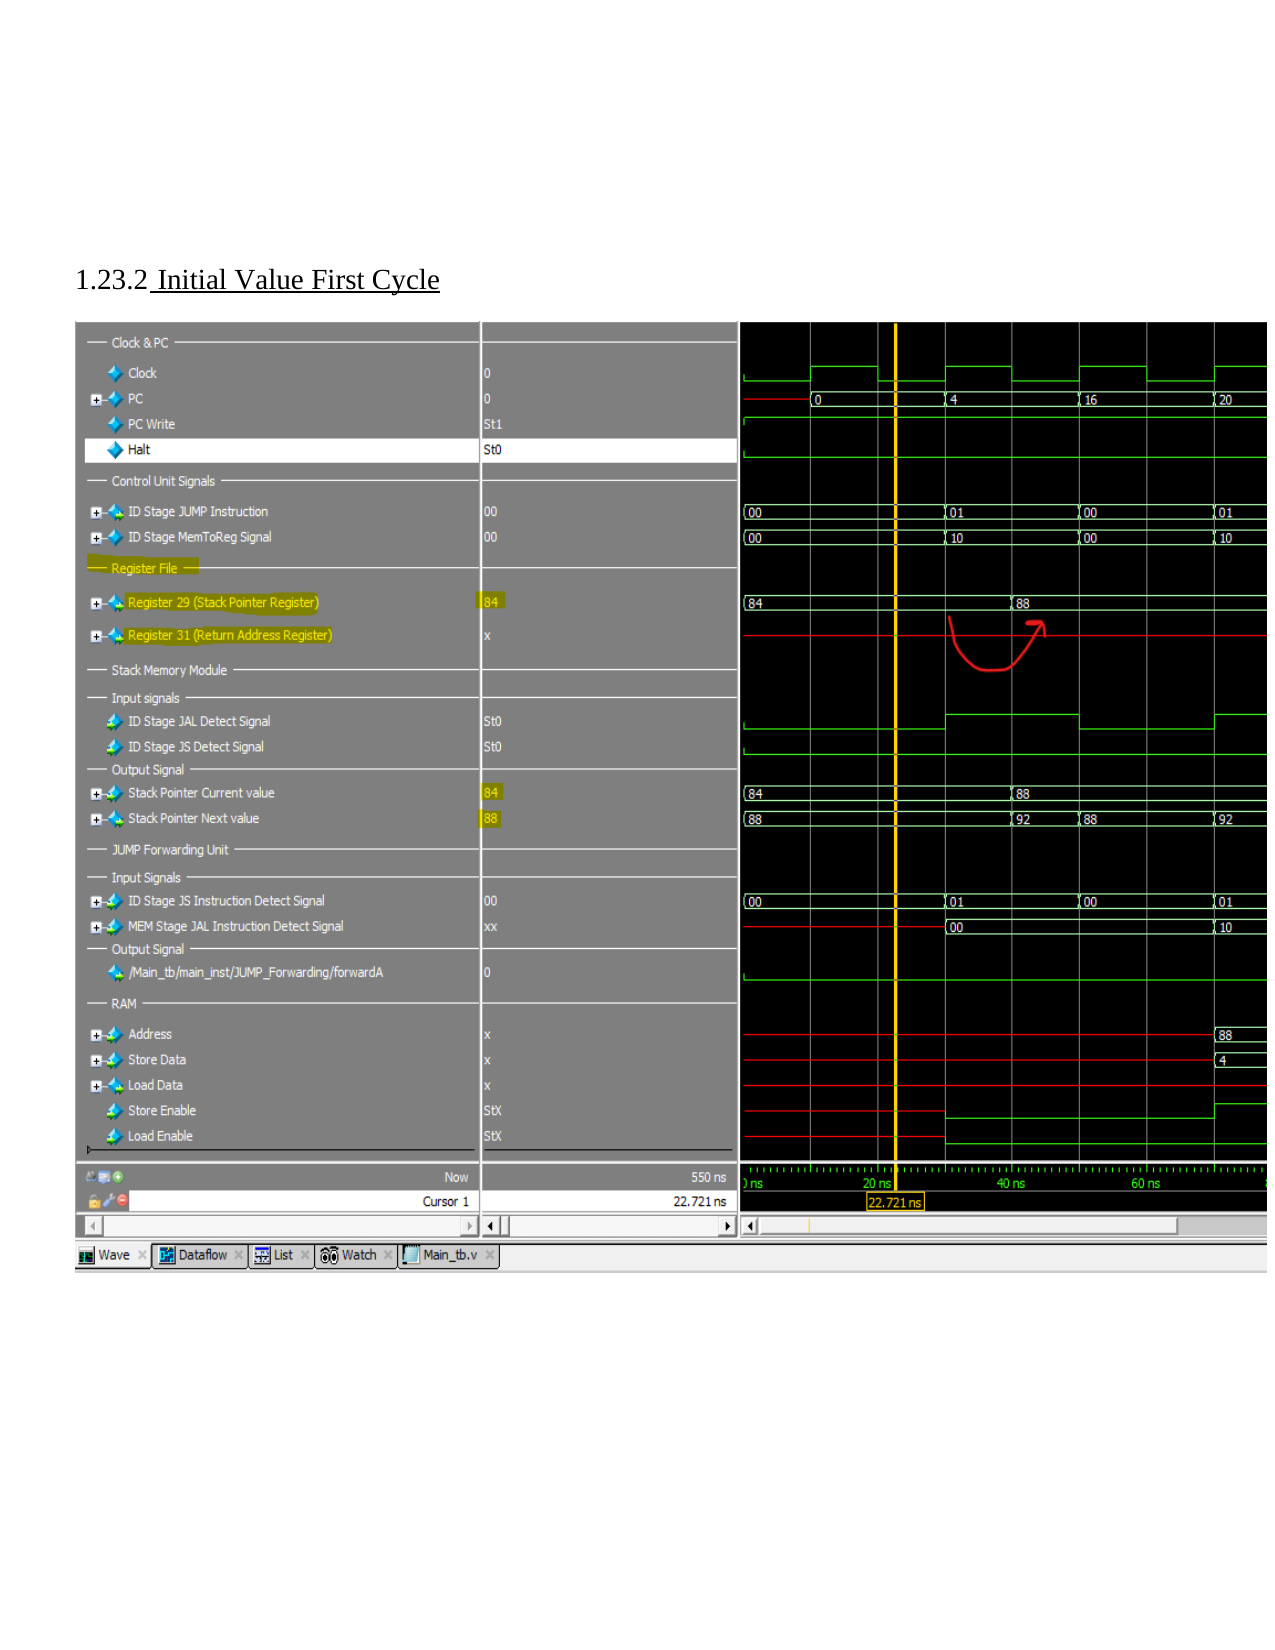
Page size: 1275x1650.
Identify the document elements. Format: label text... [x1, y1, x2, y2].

picture [75, 321, 1267, 1273]
subtitle Initial Value First Cycle [75, 262, 1200, 296]
